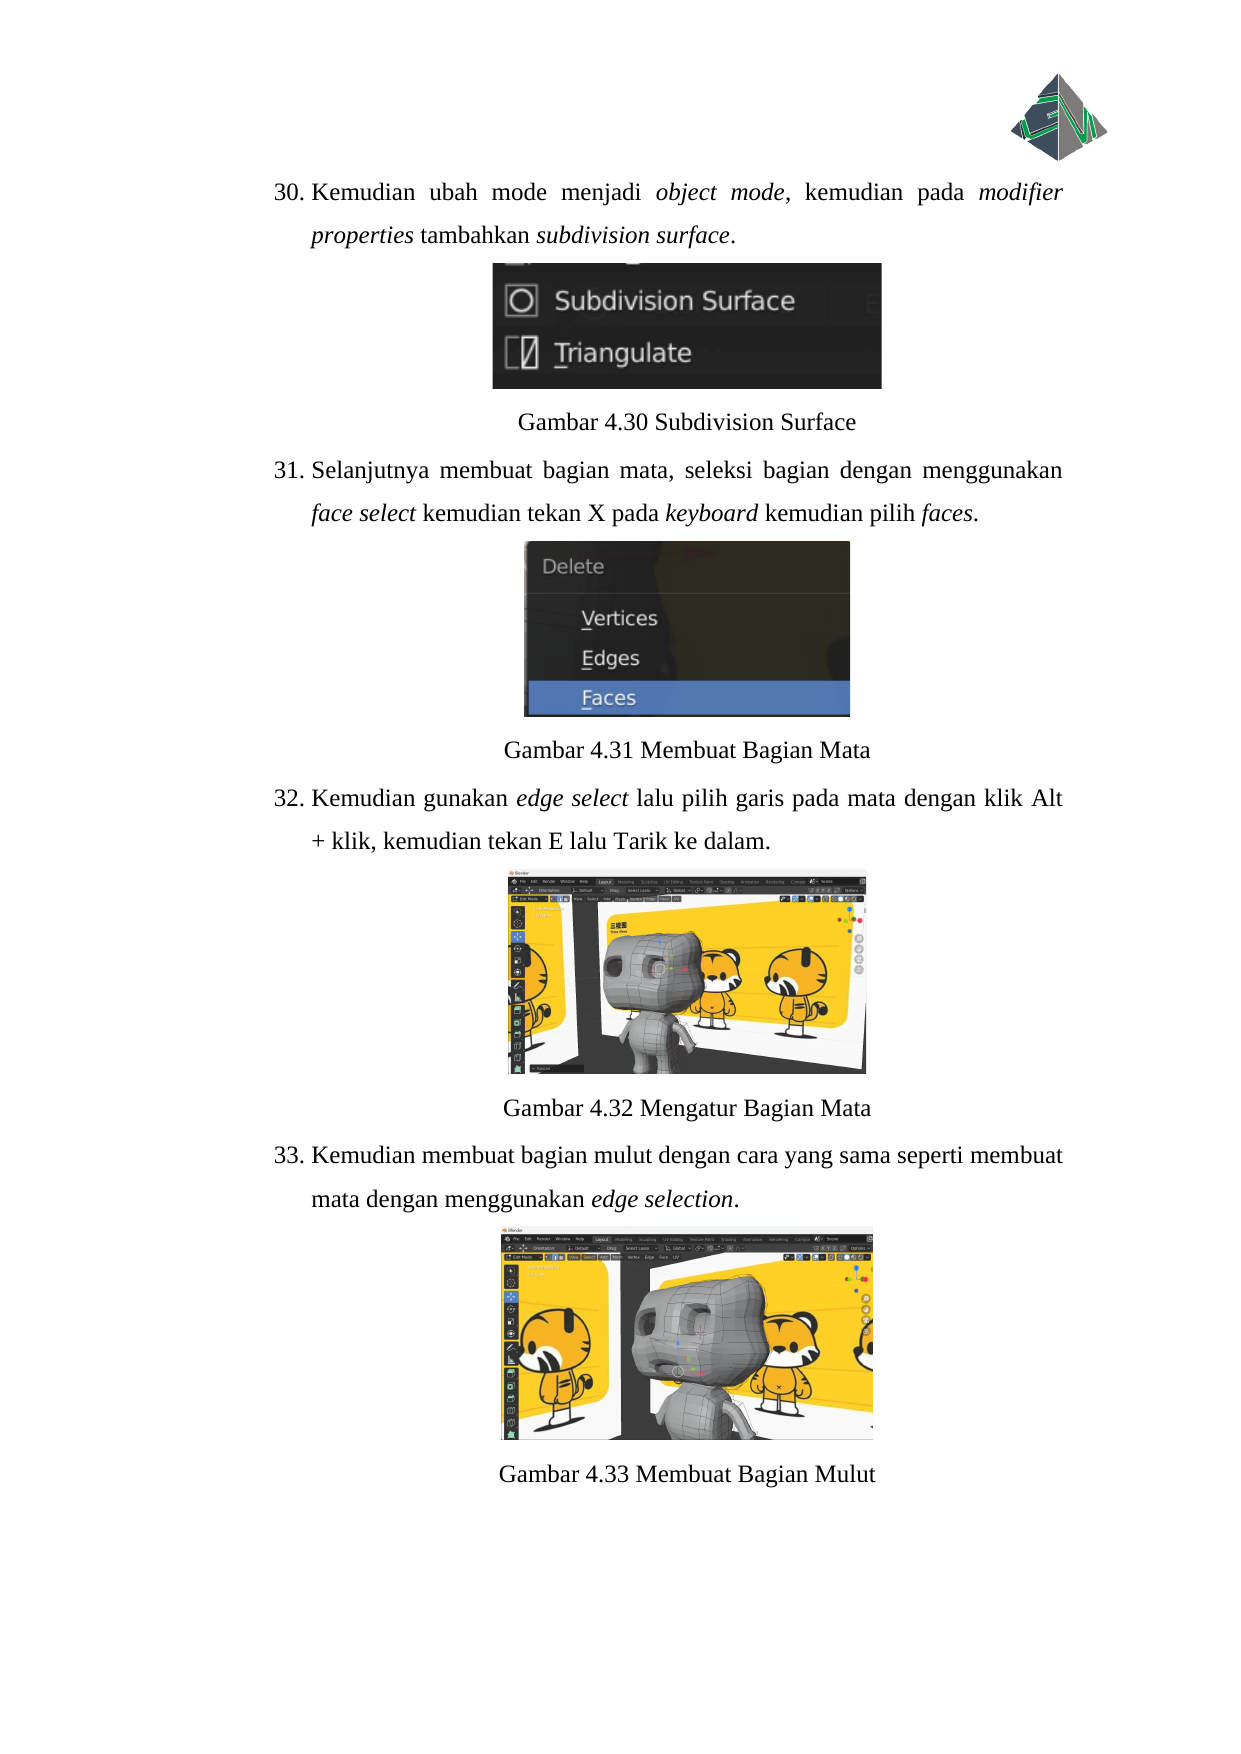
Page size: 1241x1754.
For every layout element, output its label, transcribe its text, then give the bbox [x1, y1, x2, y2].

picture [1010, 73, 1108, 161]
text Gambar 4.33 Membuat Bagian Mulut [311, 1459, 1063, 1487]
list Kemudian ubah mode menjadi object mode, kemudian pada modifier properties tambahkan subdivision surface. [274, 177, 1063, 249]
picture [524, 541, 851, 717]
list Kemudian gunakan edge select lalu pilih garis pada mata dengan klik Alt + klik, kemudian tekan E lalu Tarik ke dalam. [274, 783, 1063, 855]
list Selanjutnya membuat bagian mata, seleksi bagian dengan menggunakan face select kemudian tekan X pada keyboard kemudian pilih faces. [274, 455, 1063, 527]
text Gambar 4.30 Subdivision Surface [311, 407, 1063, 436]
text Gambar 4.31 Membuat Bagian Mata [311, 735, 1063, 764]
picture [492, 263, 882, 389]
picture [508, 869, 867, 1074]
text Gambar 4.32 Mengatur Bagian Mata [311, 1093, 1063, 1122]
picture [501, 1226, 873, 1440]
list Kemudian membuat bagian mulut dengan cara yang sama seperti membuat mata dengan menggunakan edge selection. [274, 1141, 1063, 1212]
